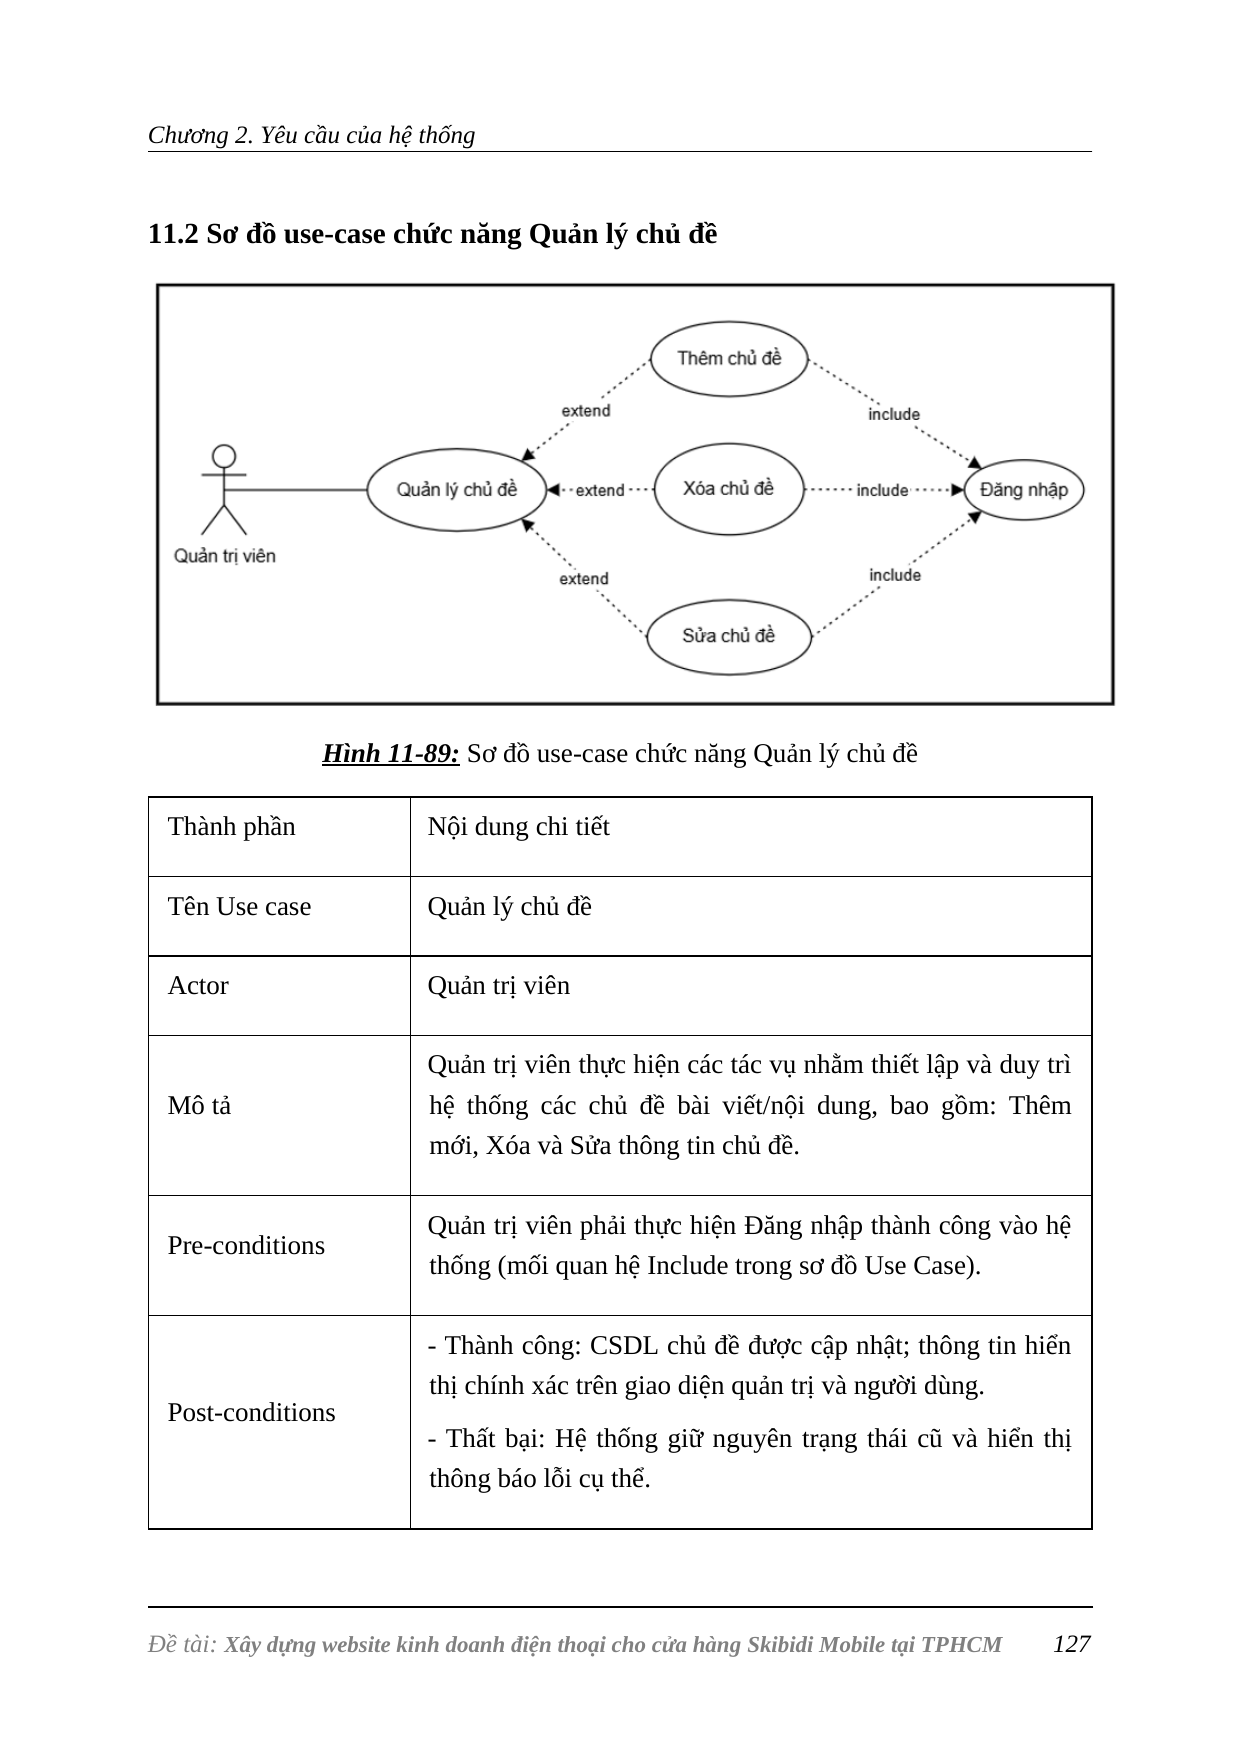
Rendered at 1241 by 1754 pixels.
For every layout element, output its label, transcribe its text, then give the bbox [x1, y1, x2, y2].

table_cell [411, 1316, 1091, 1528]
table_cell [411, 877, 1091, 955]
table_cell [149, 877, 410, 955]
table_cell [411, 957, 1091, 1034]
subtitle Sơ đồ use-case chức năng Quản lý chủ đề [148, 207, 1092, 253]
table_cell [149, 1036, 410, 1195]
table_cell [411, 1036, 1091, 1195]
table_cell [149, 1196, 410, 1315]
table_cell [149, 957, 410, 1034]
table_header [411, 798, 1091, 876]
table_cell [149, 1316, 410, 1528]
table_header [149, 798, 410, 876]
picture [147, 277, 1123, 716]
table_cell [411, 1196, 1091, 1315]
